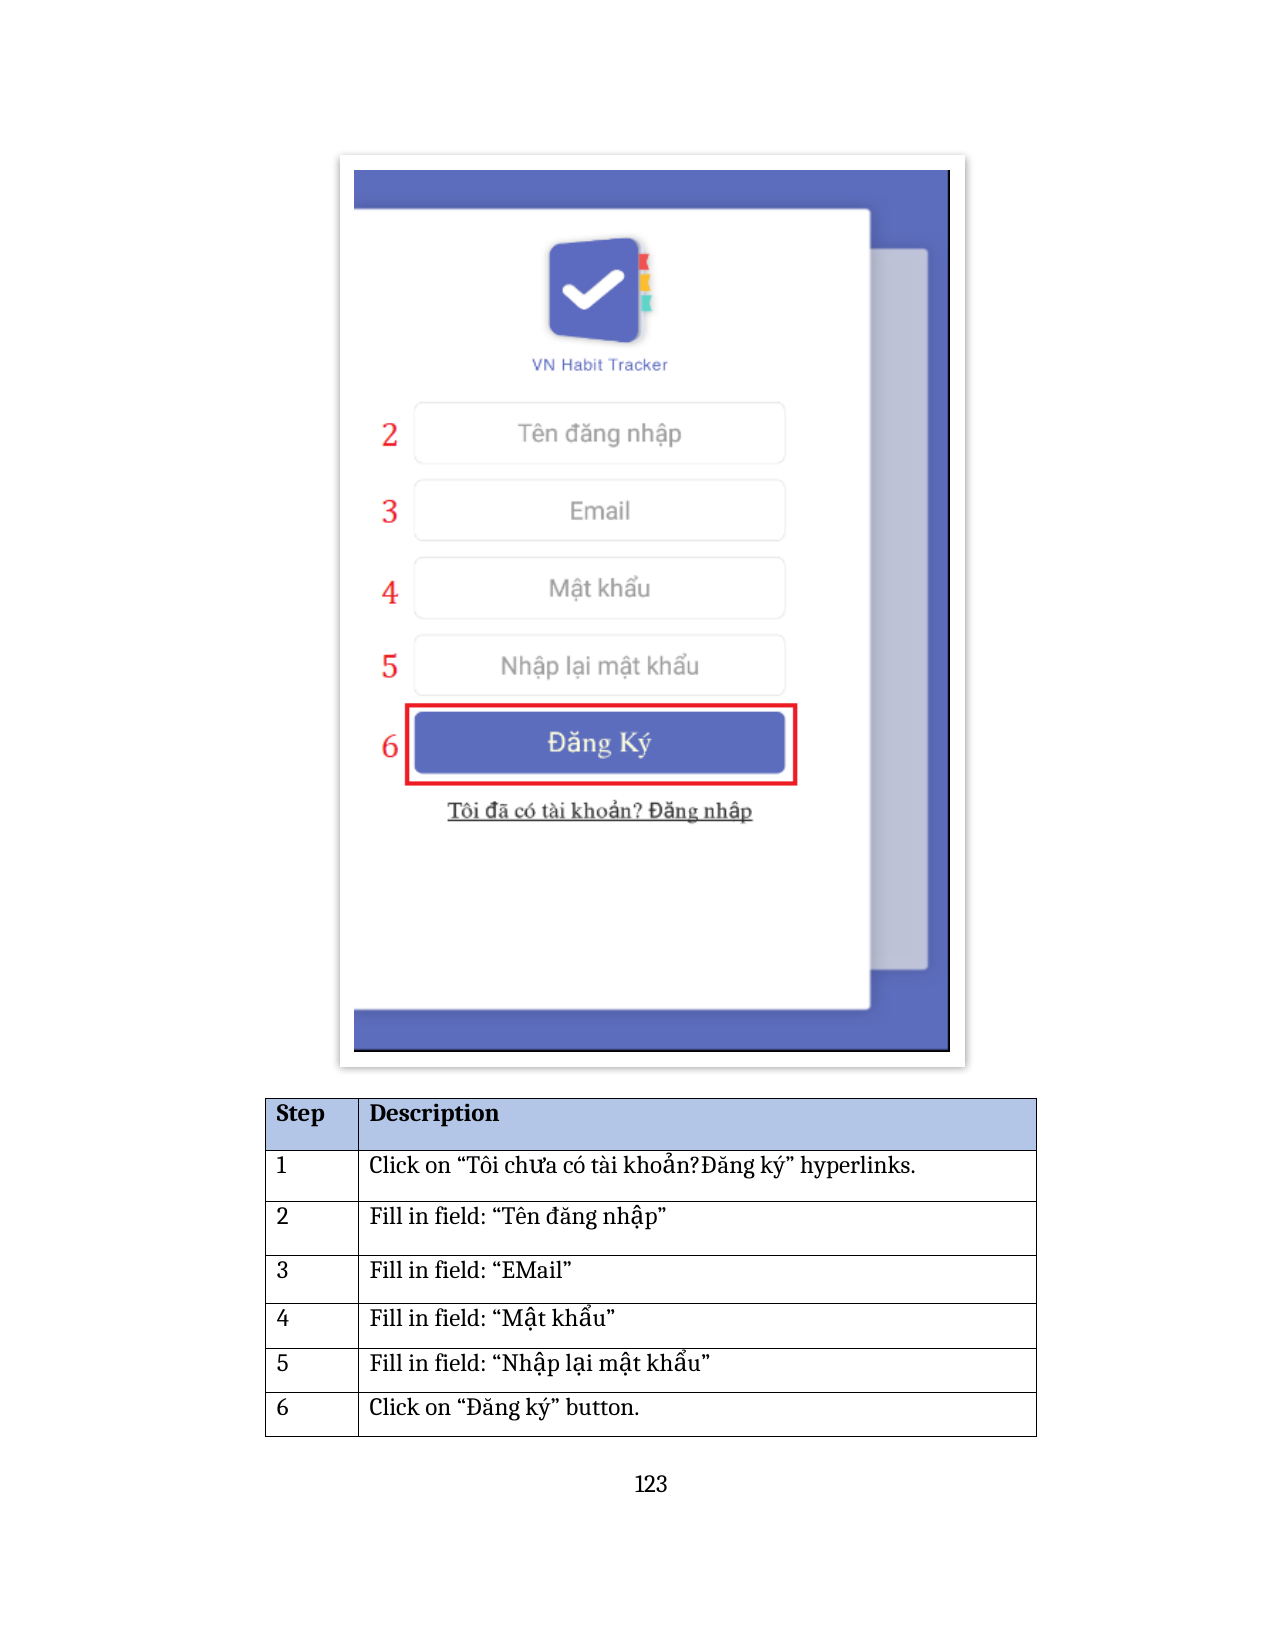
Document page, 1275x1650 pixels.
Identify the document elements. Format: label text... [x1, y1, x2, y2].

table_cell Fill in field: “Nhập lại mật khẩu” [359, 1349, 1036, 1392]
table_cell 6 [266, 1393, 358, 1436]
table_cell 1 [266, 1151, 358, 1201]
table_cell Fill in field: “EMail” [359, 1256, 1036, 1303]
table_header Step [266, 1099, 358, 1150]
table_cell Fill in field: “Tên đăng nhập” [359, 1202, 1036, 1255]
table_header Description [359, 1099, 1036, 1150]
picture [354, 170, 950, 1052]
table_cell Click on “Đăng ký” button. [359, 1393, 1036, 1436]
table_cell Fill in field: “Mật khẩu” [359, 1304, 1036, 1347]
table_cell 3 [266, 1256, 358, 1303]
table_cell 4 [266, 1304, 358, 1347]
table_cell Click on “Tôi chưa có tài khoản?Đăng ký” hyperlinks. [359, 1151, 1036, 1201]
table_cell 5 [266, 1349, 358, 1392]
table_cell 2 [266, 1202, 358, 1255]
